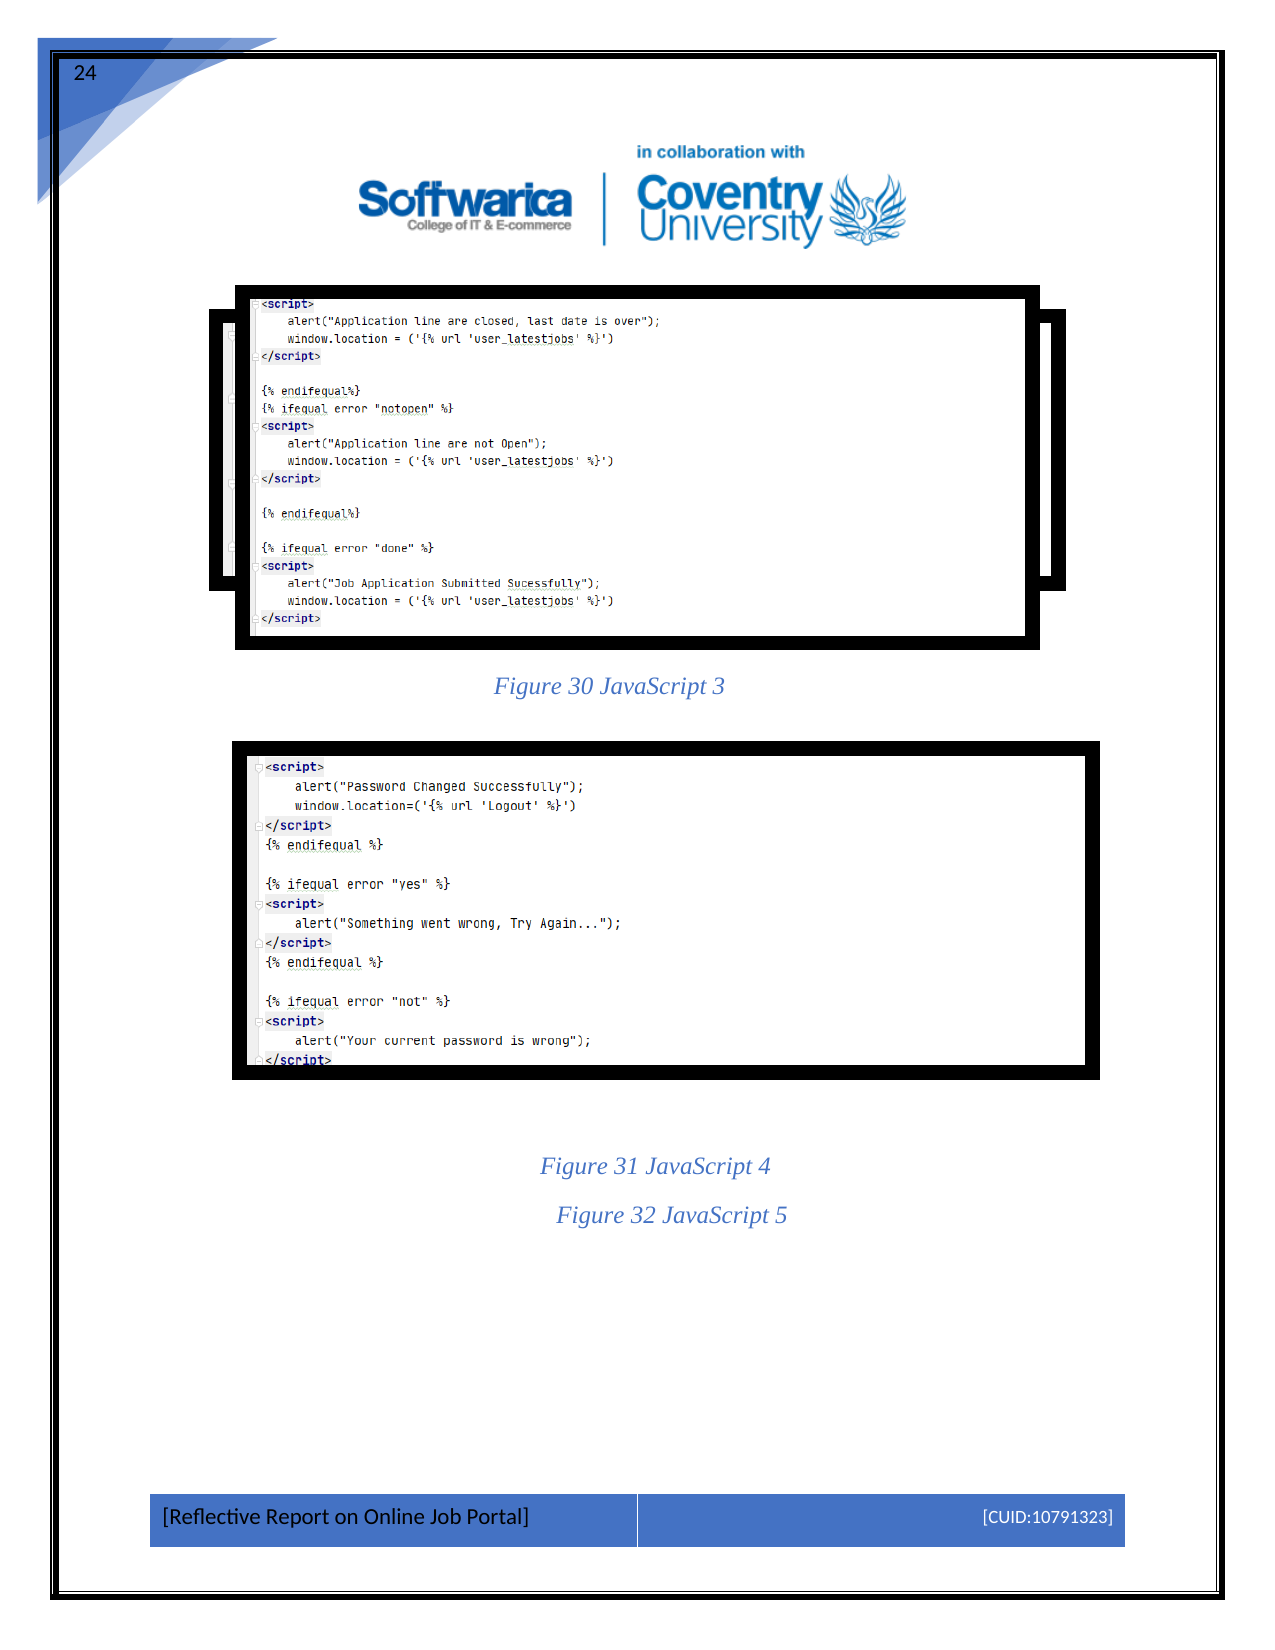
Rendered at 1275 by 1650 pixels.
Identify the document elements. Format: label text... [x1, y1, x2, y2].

text Figure 32 JavaScript 5 [150, 1201, 1125, 1229]
picture [223, 323, 235, 576]
picture [59, 59, 279, 206]
picture [52, 52, 279, 206]
picture [250, 299, 1025, 636]
picture [247, 756, 1085, 1065]
picture [358, 145, 907, 249]
picture [37, 37, 279, 206]
picture [1040, 323, 1051, 576]
text Figure 31 JavaScript 4 [150, 1151, 1125, 1180]
